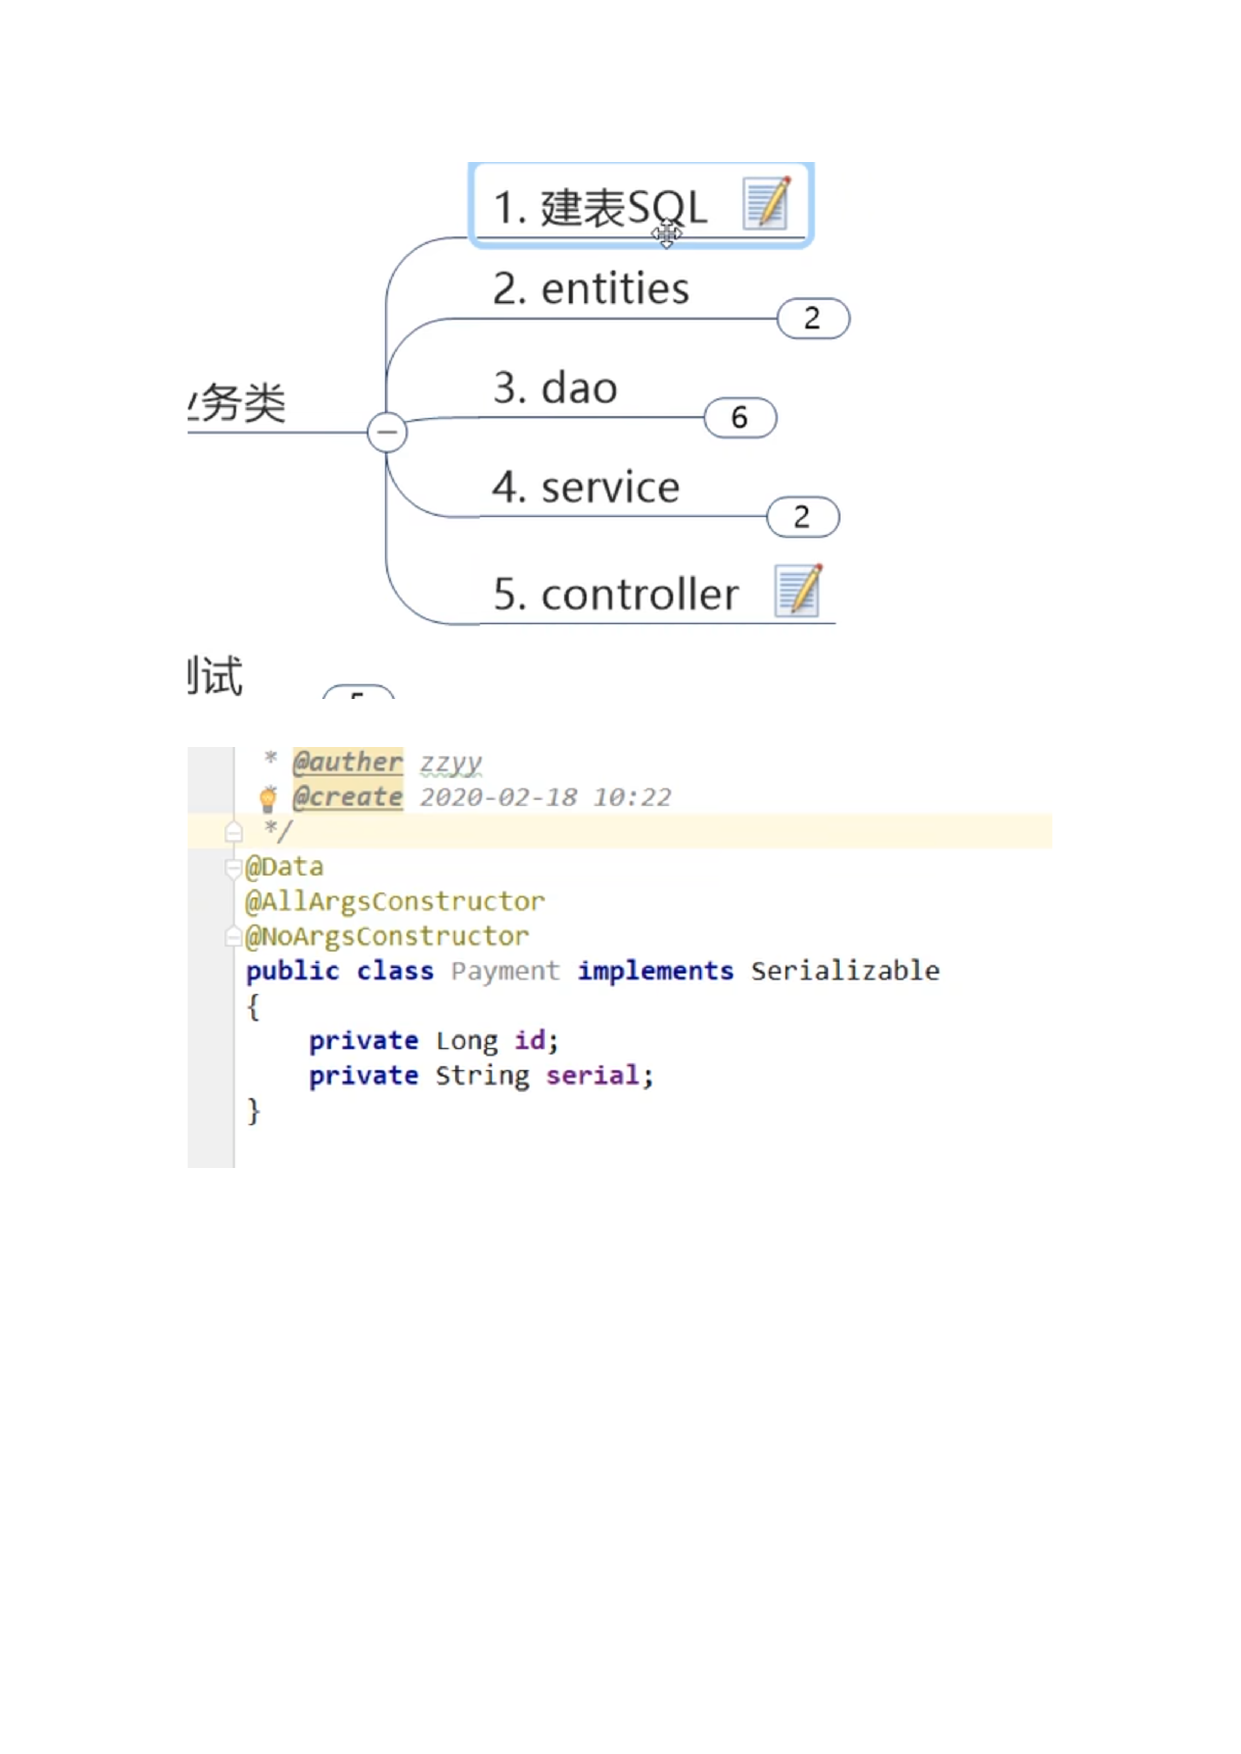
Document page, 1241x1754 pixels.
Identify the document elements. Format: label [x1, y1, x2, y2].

picture [187, 747, 1053, 1168]
picture [187, 162, 1053, 699]
